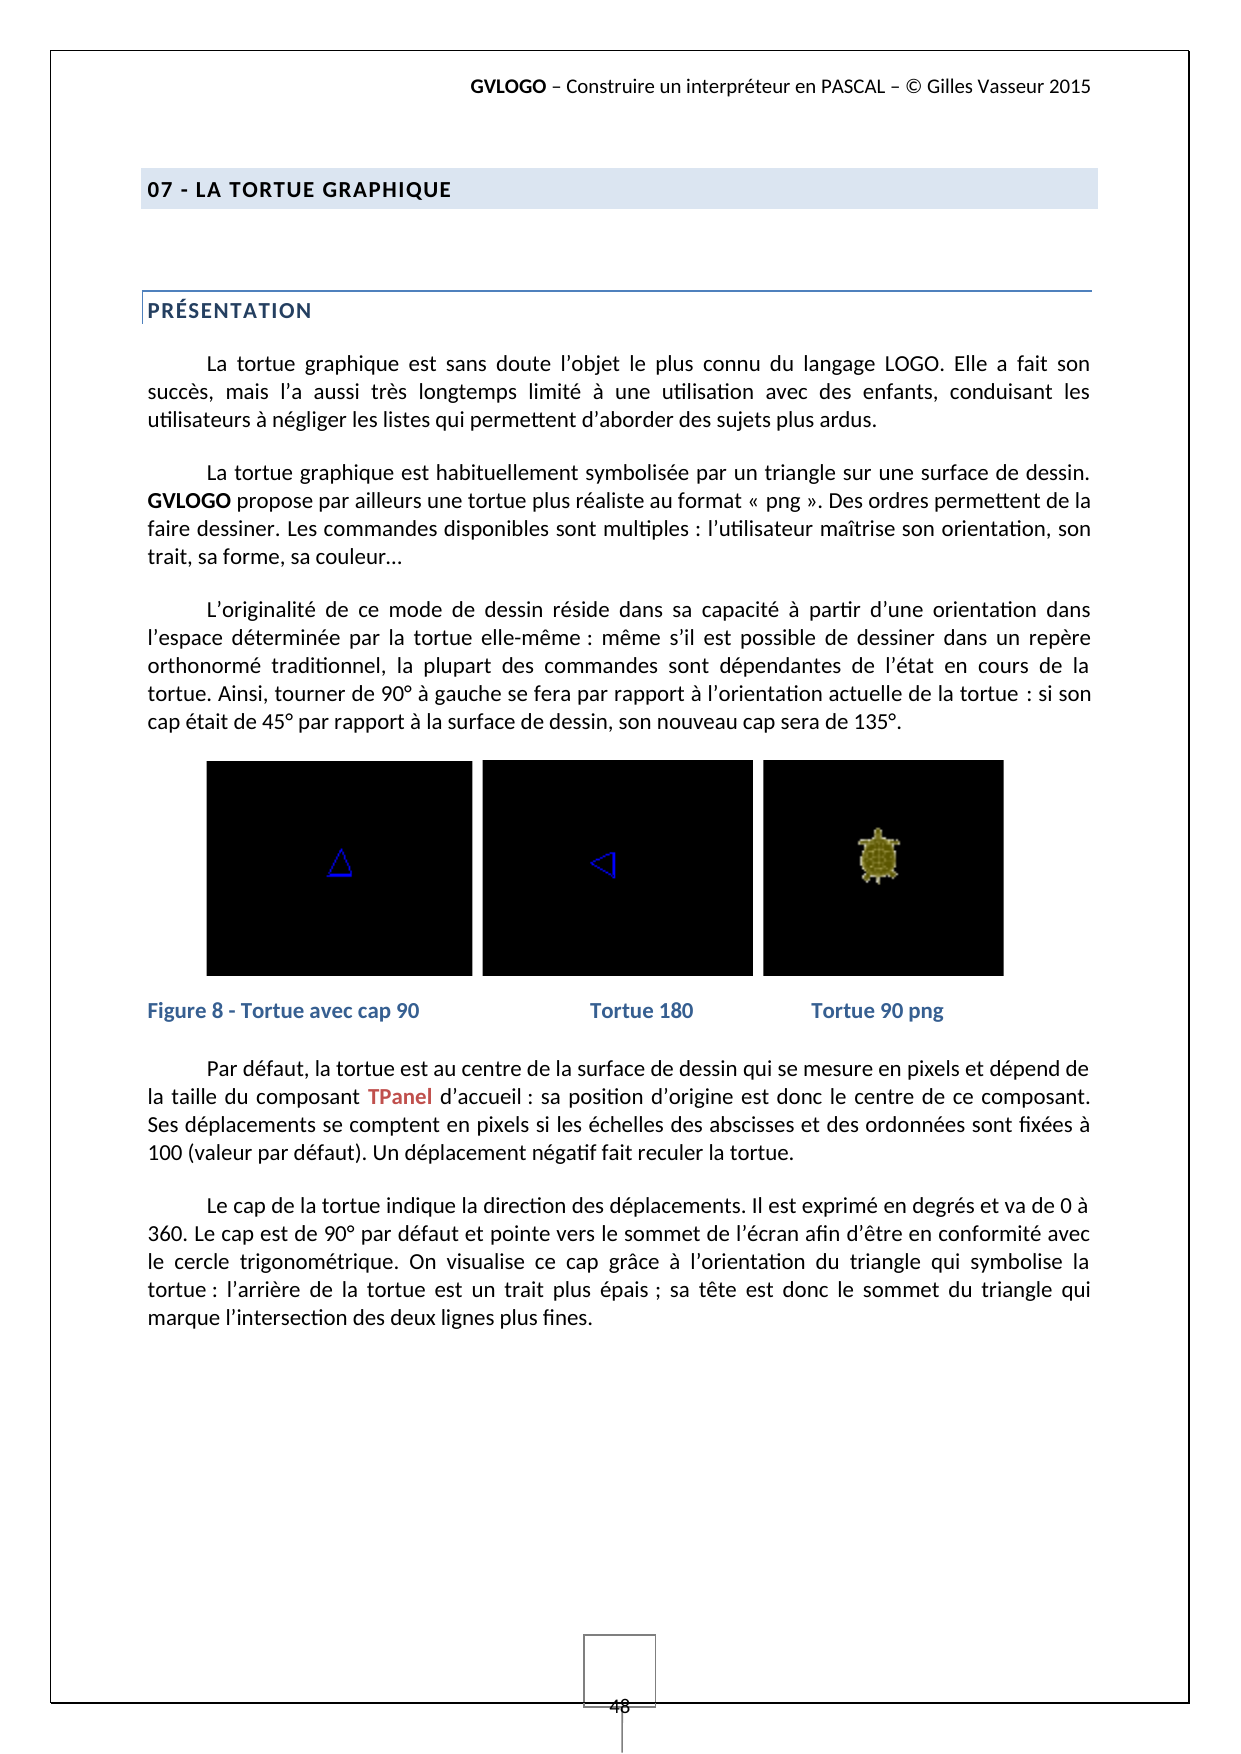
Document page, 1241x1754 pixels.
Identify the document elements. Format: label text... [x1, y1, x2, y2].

text Le cap de la tortue indique la direction des déplacements. Il est exprimé en degrés et va de 0 à 360. Le cap est de 90° par défaut et pointe vers le sommet de l’écran afin d’être en conformité avec le cercle trigonométrique. On visualise ce cap grâce à l’orientation du triangle qui symbolise la tortue : l’arrière de la tortue est un trait plus épais ; sa tête est donc le sommet du triangle qui marque l’intersection des deux lignes plus fines. [147, 1191, 1092, 1331]
text La tortue graphique est habituellement symbolisée par un triangle sur une surface de dessin. GVLOGO propose par ailleurs une tortue plus réaliste au format « png ». Des ordres permettent de la faire dessiner. Les commandes disponibles sont multiples : l’utilisateur maîtrise son orientation, son trait, sa forme, sa couleur… [147, 458, 1092, 570]
picture [482, 760, 753, 976]
text Figure 8 - Tortue avec cap 90 Tortue 180 Tortue 90 png [147, 997, 1092, 1025]
subtitle 07 - La tortue graphique [148, 175, 1092, 203]
subtitle Présentation [143, 292, 1092, 324]
text L’originalité de ce mode de dessin réside dans sa capacité à partir d’une orientation dans l’espace déterminée par la tortue elle-même : même s’il est possible de dessiner dans un repère orthonormé traditionnel, la plupart des commandes sont dépendantes de l’état en cours de la tortue. Ainsi, tourner de 90° à gauche se fera par rapport à l’orientation actuelle de la tortue : si son cap était de 45° par rapport à la surface de dessin, son nouveau cap sera de 135°. [147, 595, 1092, 735]
text La tortue graphique est sans doute l’objet le plus connu du langage LOGO. Elle a fait son succès, mais l’a aussi très longtemps limité à une utilisation avec des enfants, conduisant les utilisateurs à négliger les listes qui permettent d’aborder des sujets plus ardus. [147, 349, 1092, 433]
picture [763, 760, 1004, 976]
text Par défaut, la tortue est au centre de la surface de dessin qui se mesure en pixels et dépend de la taille du composant TPanel d’accueil : sa position d’origine est donc le centre de ce composant. Ses déplacements se comptent en pixels si les échelles des abscisses et des ordonnées sont fixées à 100 (valeur par défaut). Un déplacement négatif fait reculer la tortue. [147, 1054, 1092, 1166]
picture [206, 761, 473, 976]
